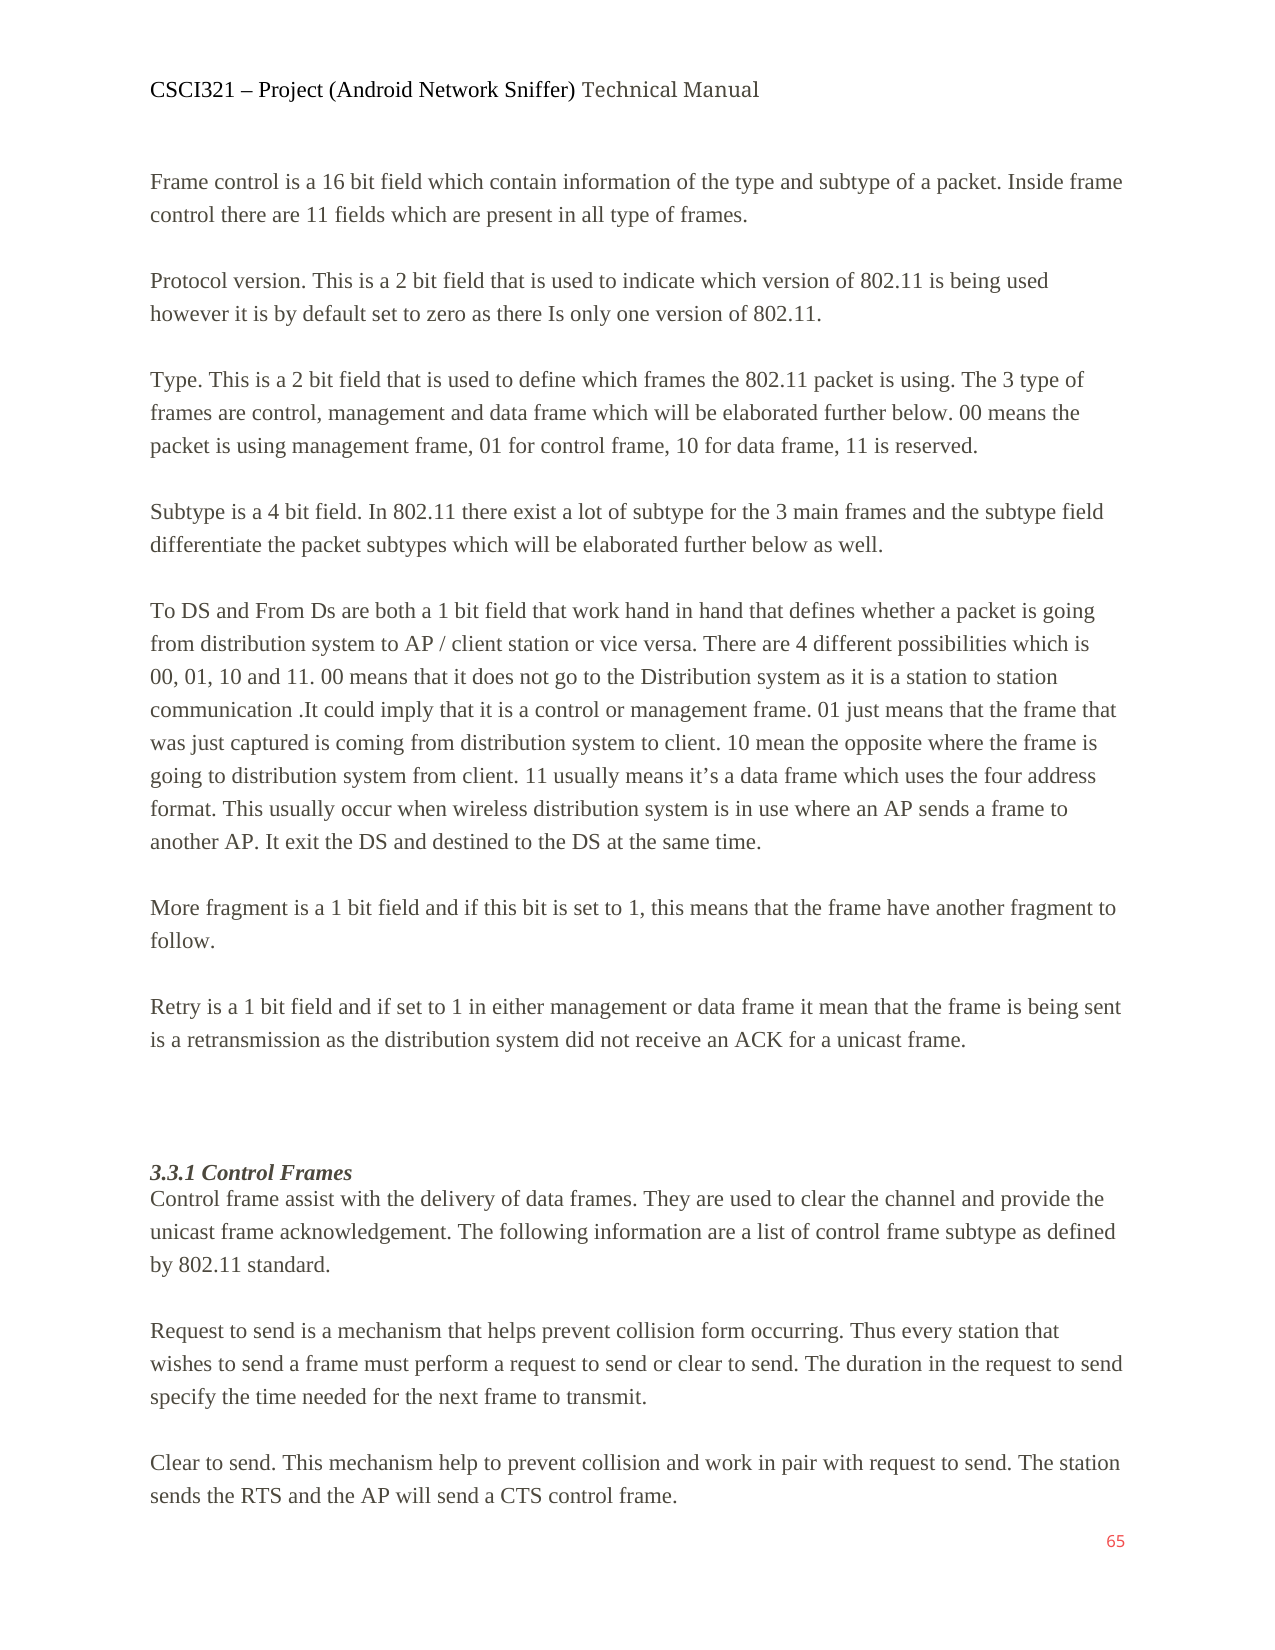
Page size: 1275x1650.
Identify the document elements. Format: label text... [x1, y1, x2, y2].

text Type. This is a 2 bit field that is used to define which frames the 802.11 packet is using. The 3 type of frames are control, management and data frame which will be elaborated further below. 00 means the packet is using management frame, 01 for control frame, 10 for data frame, 11 is reserved. [150, 366, 1125, 458]
text Clear to send. This mechanism help to prevent collision and work in pair with request to send. The station sends the RTS and the AP will send a CTS control frame. [150, 1449, 1125, 1509]
text Request to send is a mechanism that helps prevent collision form occurring. Thus every station that wishes to send a frame must perform a request to send or clear to send. The duration in the request to send specify the time needed for the next frame to transmit. [150, 1317, 1125, 1409]
text Subtype is a 4 bit field. In 802.11 there exist a lot of subtype for the 3 main frames and the subtype field differentiate the packet subtypes which will be elaborated further below as well. [150, 498, 1125, 558]
text To DS and From Ds are both a 1 bit field that work hand in hand that defines whether a packet is going from distribution system to AP / client station or vice versa. There are 4 different possibilities which is 00, 01, 10 and 11. 00 means that it does not go to the Distribution system as it is a station to station communication .It could imply that it is a control or management frame. 01 just means that the frame that was just captured is coming from distribution system to client. 10 mean the opposite where the frame is going to distribution system from client. 11 usually means it’s a data frame which uses the four address format. This usually occur when wireless distribution system is in use where an AP sends a frame to another AP. It exit the DS and destined to the DS at the same time. [150, 598, 1125, 854]
text More fragment is a 1 bit field and if this bit is set to 1, this means that the frame have another fragment to follow. [150, 894, 1125, 953]
text Frame control is a 16 bit field which contain information of the type and subtype of a packet. Inside frame control there are 11 fields which are present in all type of frames. [150, 168, 1125, 227]
subtitle 3.3.1 Control Frames [150, 1159, 1125, 1185]
text Control frame assist with the delivery of data frames. They are used to clear the channel and provide the unicast frame acknowledgement. The following information are a list of control frame subtype as defined by 802.11 standard. [150, 1185, 1125, 1277]
text Retry is a 1 bit field and if set to 1 in either management or data frame it mean that the frame is being sent is a retransmission as the distribution system did not receive an ACK for a unicast frame. [150, 993, 1125, 1053]
text Protocol version. This is a 2 bit field that is used to indicate which version of 802.11 is being used however it is by default set to zero as there Is only one version of 802.11. [150, 267, 1125, 326]
